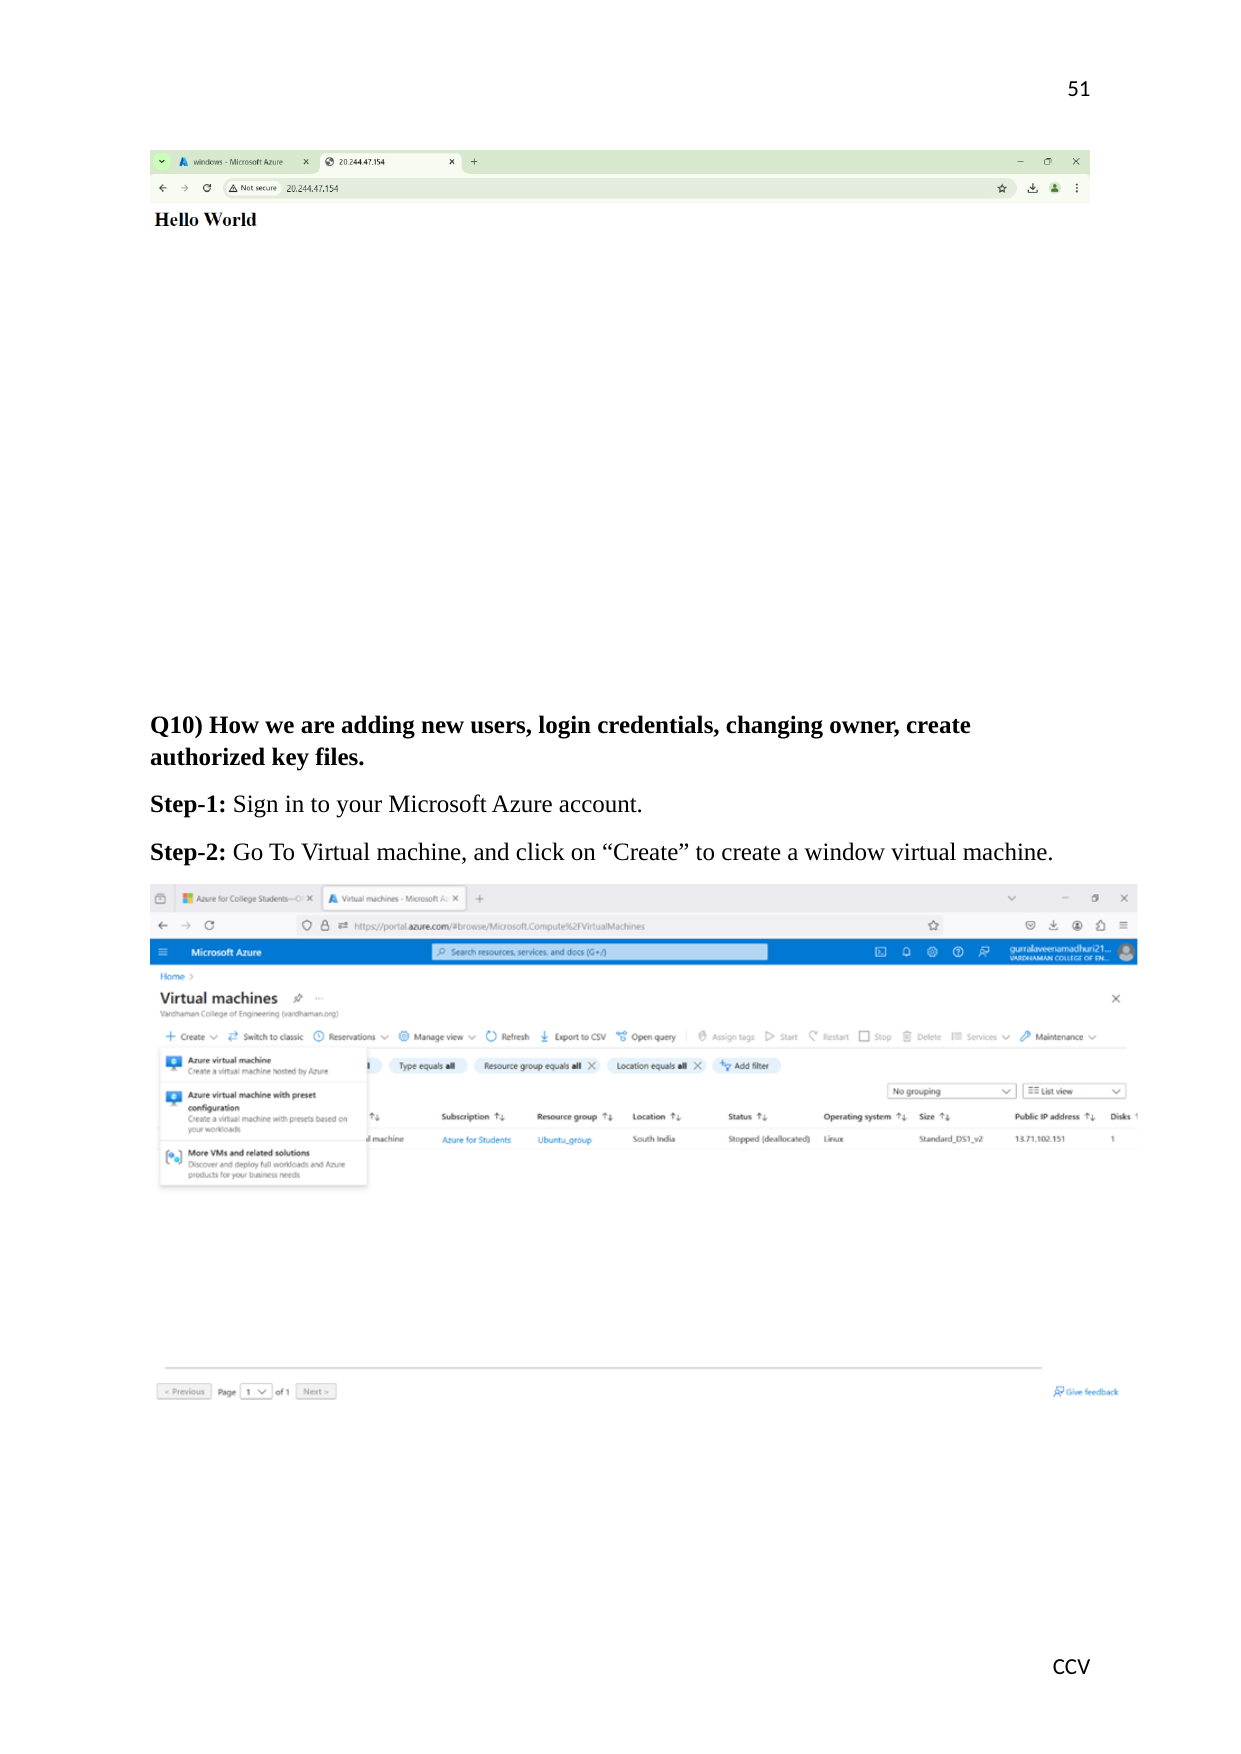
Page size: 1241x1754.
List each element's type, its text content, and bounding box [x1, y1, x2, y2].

text Step-1: Sign in to your Microsoft Azure account. [150, 789, 1090, 818]
picture [150, 884, 1138, 1410]
text Step-2: Go To Virtual machine, and click on “Create” to create a window virtual machine. [150, 837, 1090, 866]
picture [150, 150, 1090, 644]
text Q10) How we are adding new users, login credentials, changing owner, create authorized key files. [150, 711, 1090, 770]
